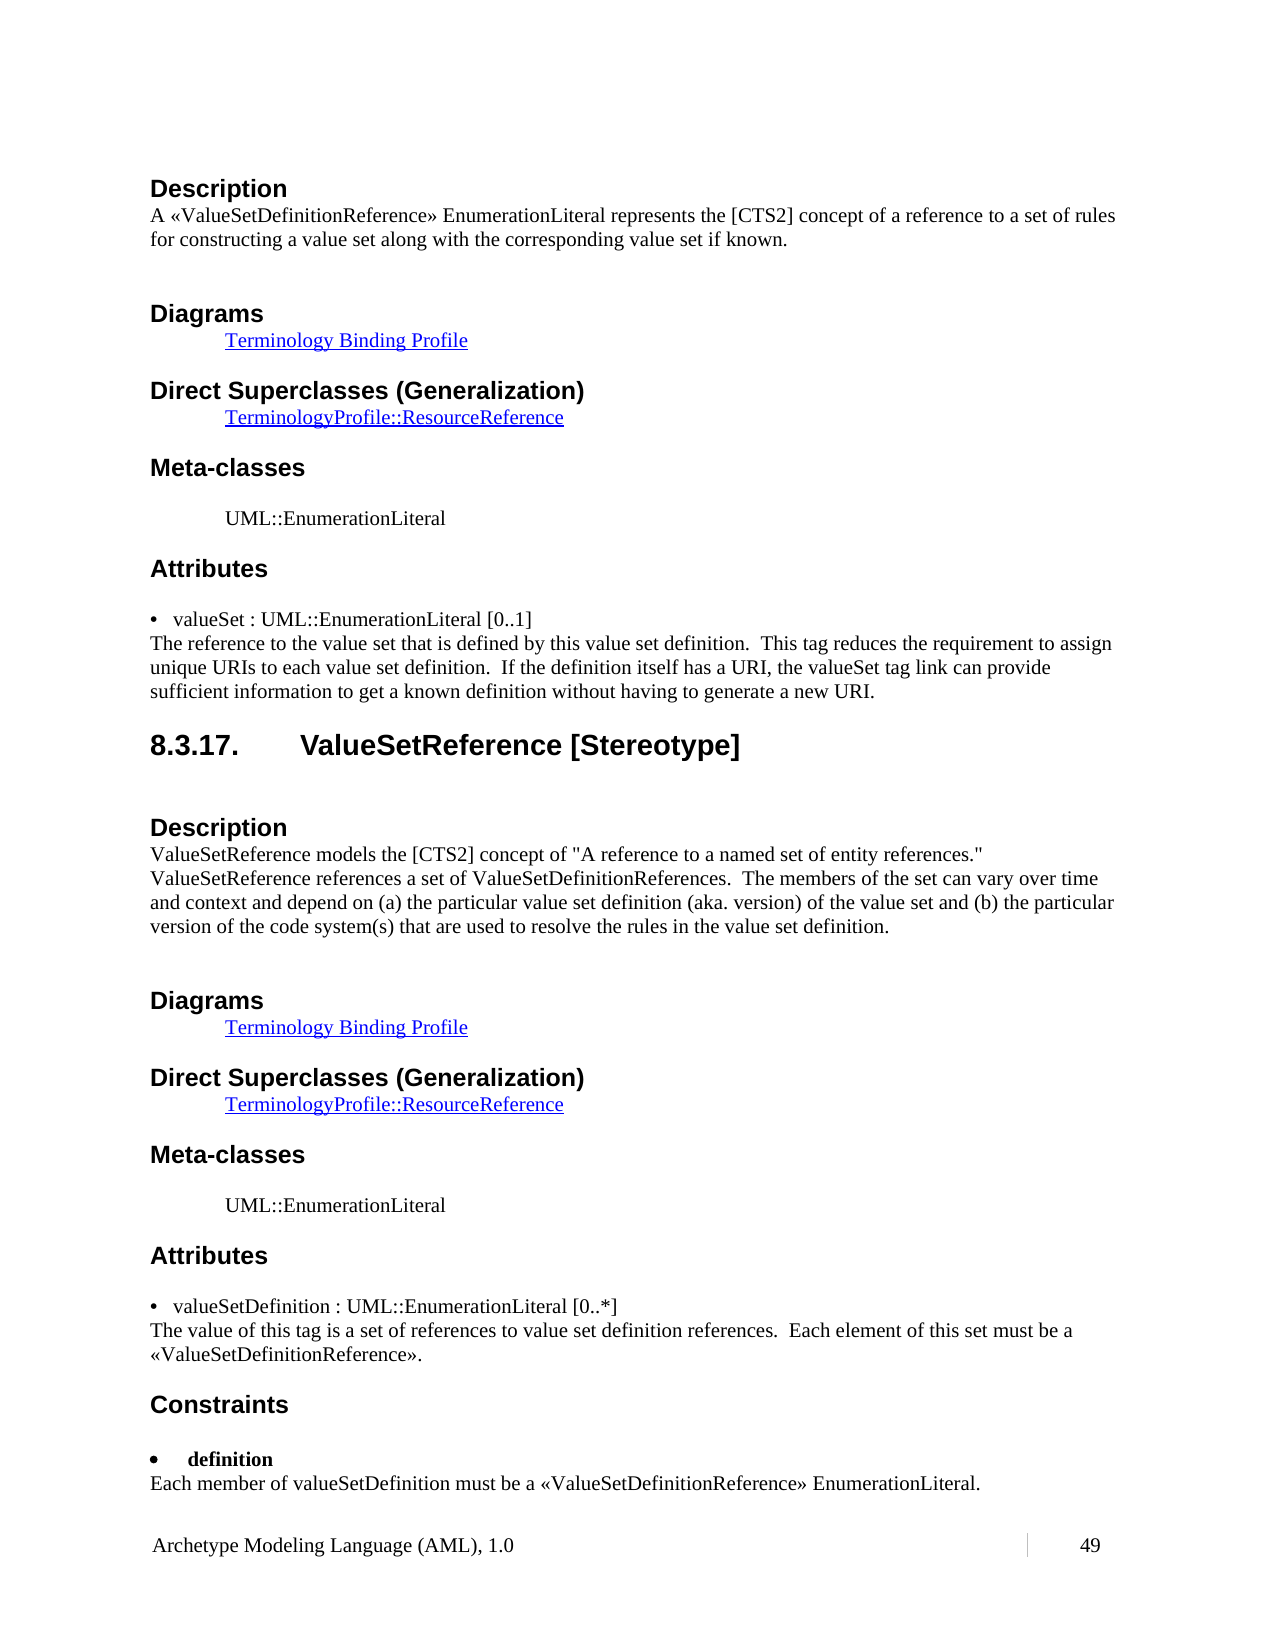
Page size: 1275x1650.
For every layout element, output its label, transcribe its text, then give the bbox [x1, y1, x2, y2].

text Meta-classes [150, 1140, 1125, 1168]
text Description [150, 174, 1125, 203]
text • valueSetDefinition : UML::EnumerationLiteral [0..*] [150, 1293, 1125, 1318]
text ValueSetReference models the [CTS2] concept of "A reference to a named set of entity references." ValueSetReference references a set of ValueSetDefinitionReferences. The members of the set can vary over time and context and depend on (a) the particular value set definition (aka. version) of the value set and (b) the particular version of the code system(s) that are used to resolve the rules in the value set definition. [150, 842, 1125, 938]
text Each member of valueSetDefinition must be a «ValueSetDefinitionReference» EnumerationLiteral. [150, 1471, 1125, 1495]
text Attributes [150, 1241, 1125, 1269]
text Terminology Binding Profile [225, 1015, 1125, 1039]
list definition [150, 1447, 1125, 1471]
text UML::EnumerationLiteral [150, 506, 1125, 530]
text Diagrams [150, 986, 1125, 1015]
text Diagrams [150, 299, 1125, 328]
subtitle ValueSetReference [Stereotype] [150, 728, 1125, 762]
text • valueSet : UML::EnumerationLiteral [0..1] [150, 607, 1125, 631]
text TerminologyProfile::ResourceReference [150, 1092, 1125, 1116]
text Direct Superclasses (Generalization) [150, 1063, 1125, 1092]
text UML::EnumerationLiteral [150, 1193, 1125, 1217]
text Attributes [150, 554, 1125, 582]
text Meta-classes [150, 453, 1125, 482]
text The value of this tag is a set of references to value set definition references. Each element of this set must be a «ValueSetDefinitionReference». [150, 1318, 1125, 1366]
text The reference to the value set that is defined by this value set definition. This tag reduces the requirement to assign unique URIs to each value set definition. If the definition itself has a URI, the valueSet tag link can provide sufficient information to get a known definition without having to generate a new URI. [150, 631, 1125, 703]
text Direct Superclasses (Generalization) [150, 376, 1125, 405]
text Constraints [150, 1390, 1125, 1418]
text Terminology Binding Profile [225, 328, 1125, 352]
text Description [150, 813, 1125, 842]
text A «ValueSetDefinitionReference» EnumerationLiteral represents the [CTS2] concept of a reference to a set of rules for constructing a value set along with the corresponding value set if known. [150, 203, 1125, 251]
text TerminologyProfile::ResourceReference [150, 405, 1125, 429]
